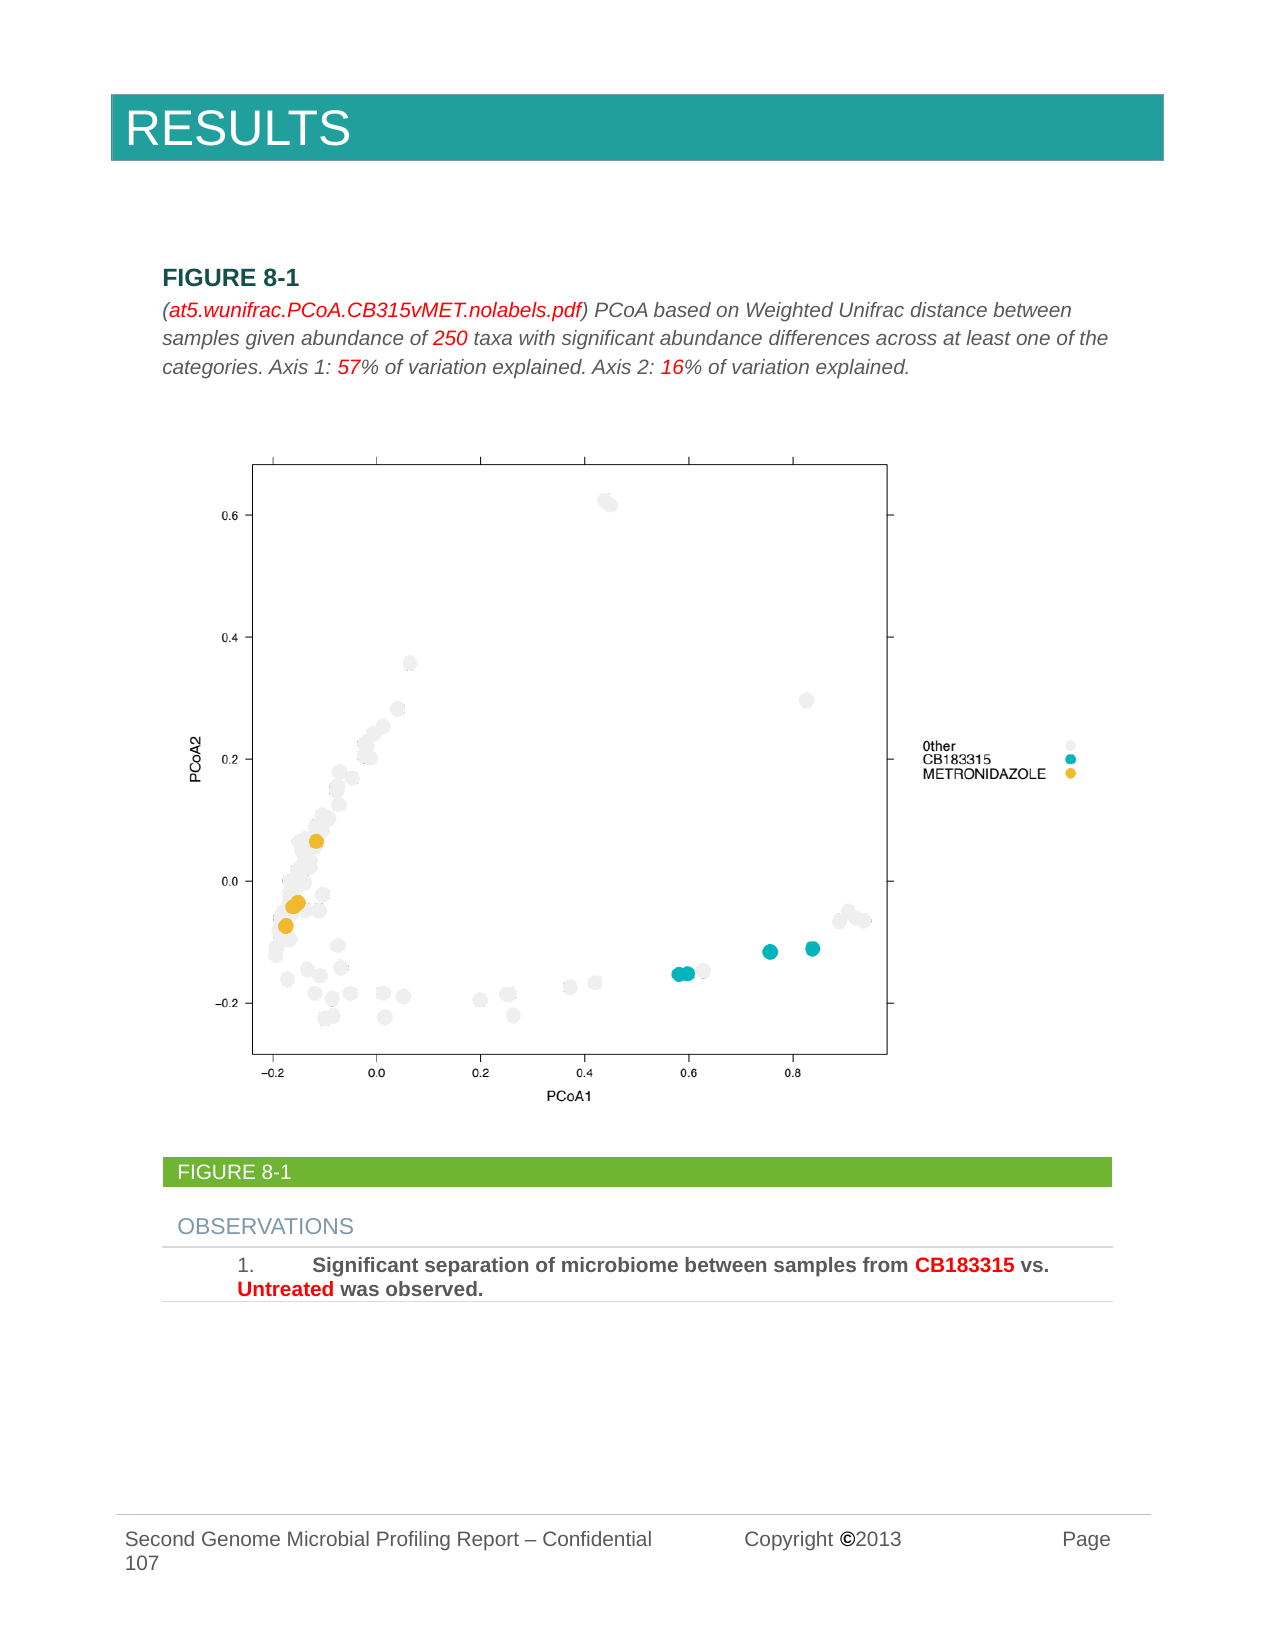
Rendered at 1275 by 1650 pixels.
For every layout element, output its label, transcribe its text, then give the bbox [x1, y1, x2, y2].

subtitle Figure 8-1 [165, 1158, 1111, 1186]
table_cell Significant separation of microbiome between samples from CB183315 vs. Untreated was observed. [162, 1248, 1113, 1301]
text (at5.wunifrac.PCoA.CB315vMET.nolabels.pdf) PCoA based on Weighted Unifrac distance between samples given abundance of 250 taxa with significant abundance differences across at least one of the categories. Axis 1: 57% of variation explained. Axis 2: 16% of variation explained. [162, 297, 1113, 379]
table_header Observations [162, 1209, 1113, 1246]
subtitle Figure 8-1 [162, 262, 1113, 291]
